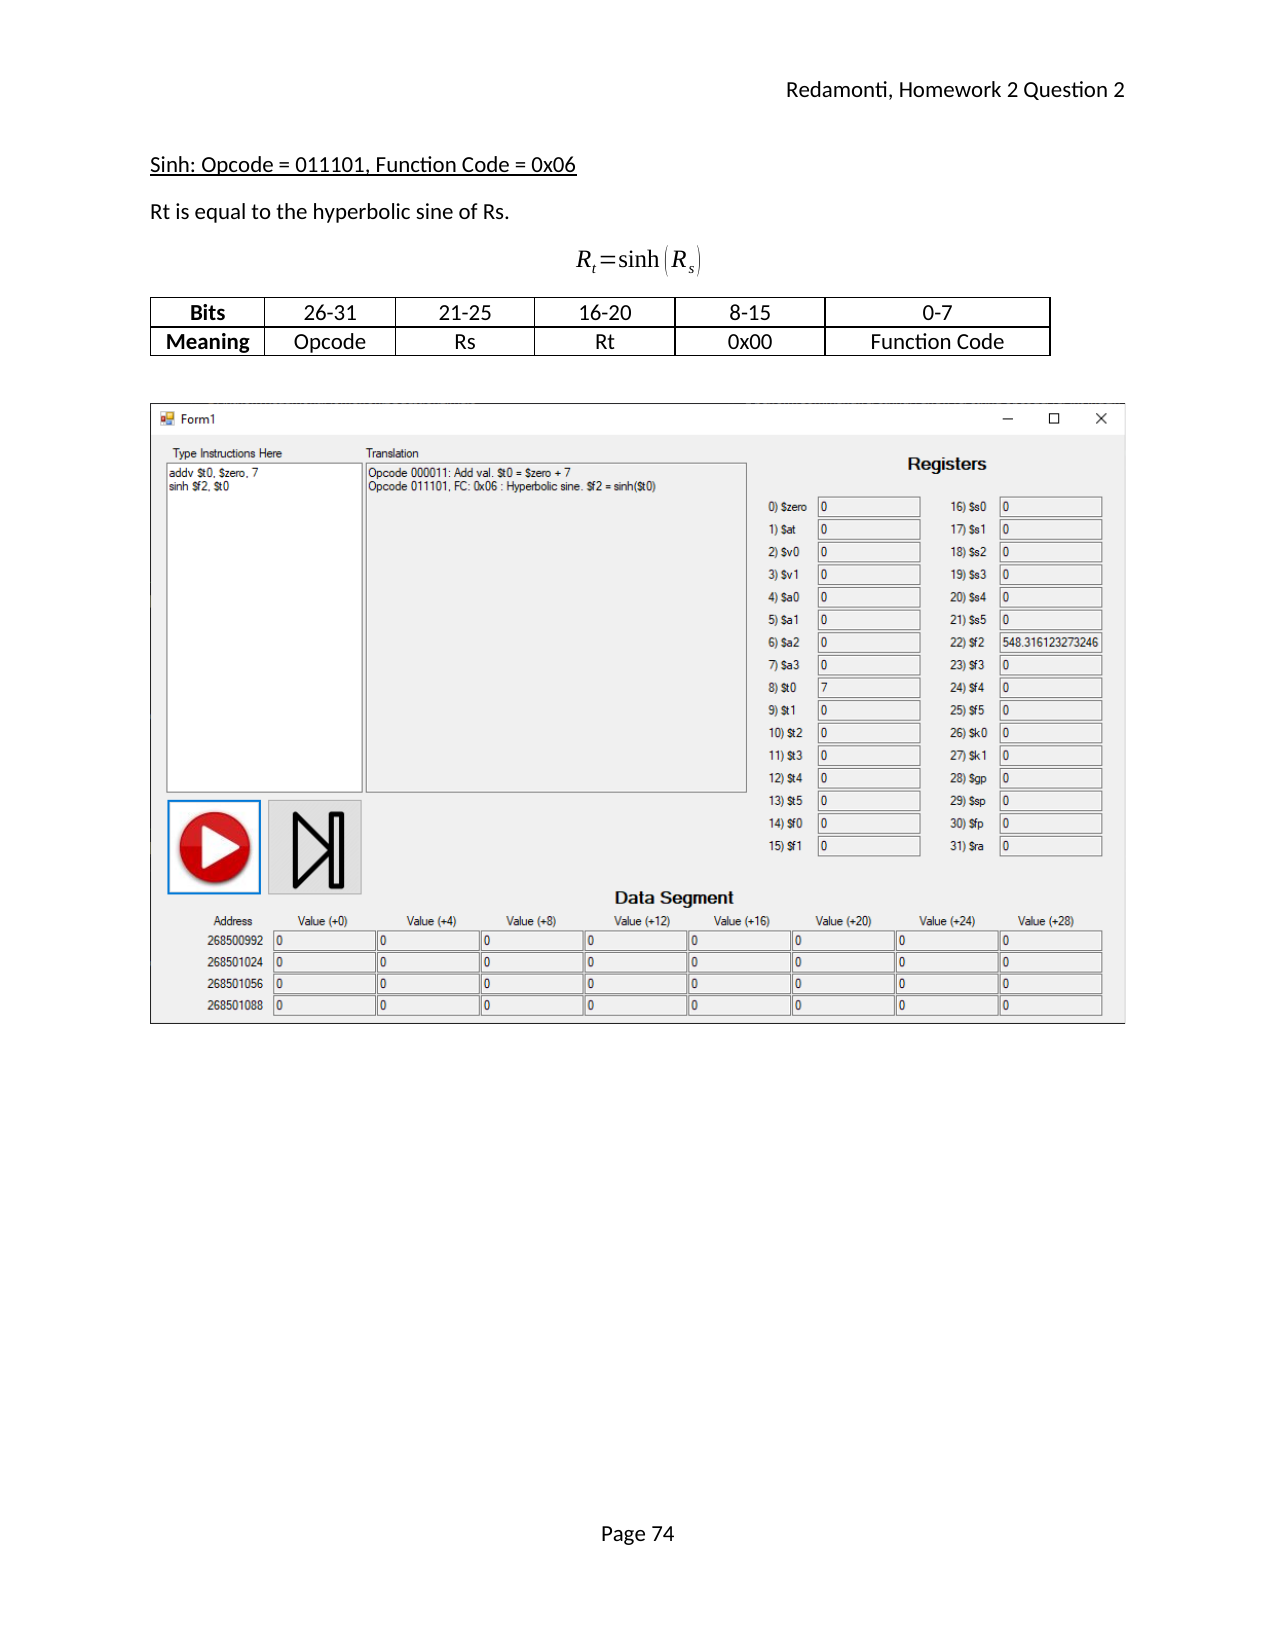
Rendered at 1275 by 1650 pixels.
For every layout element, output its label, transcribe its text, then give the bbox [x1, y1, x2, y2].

table_header Bits [151, 298, 264, 326]
table_header 26-31 [265, 298, 395, 326]
text Sinh: Opcode = 011101, Function Code = 0x06 [150, 150, 1125, 178]
text Rt is equal to the hyperbolic sine of Rs. [150, 197, 1125, 225]
table_header 0-7 [826, 298, 1049, 326]
table_cell Rs [396, 328, 534, 355]
table_cell Meaning [151, 328, 264, 355]
table_cell Function Code [826, 328, 1049, 355]
table_header 8-15 [676, 298, 824, 326]
table_header 16-20 [535, 298, 674, 326]
table_cell Rt [535, 328, 674, 355]
picture [150, 403, 1125, 1024]
table_cell 0x00 [676, 328, 824, 355]
table_cell Opcode [265, 328, 395, 355]
table_header 21-25 [396, 298, 534, 326]
